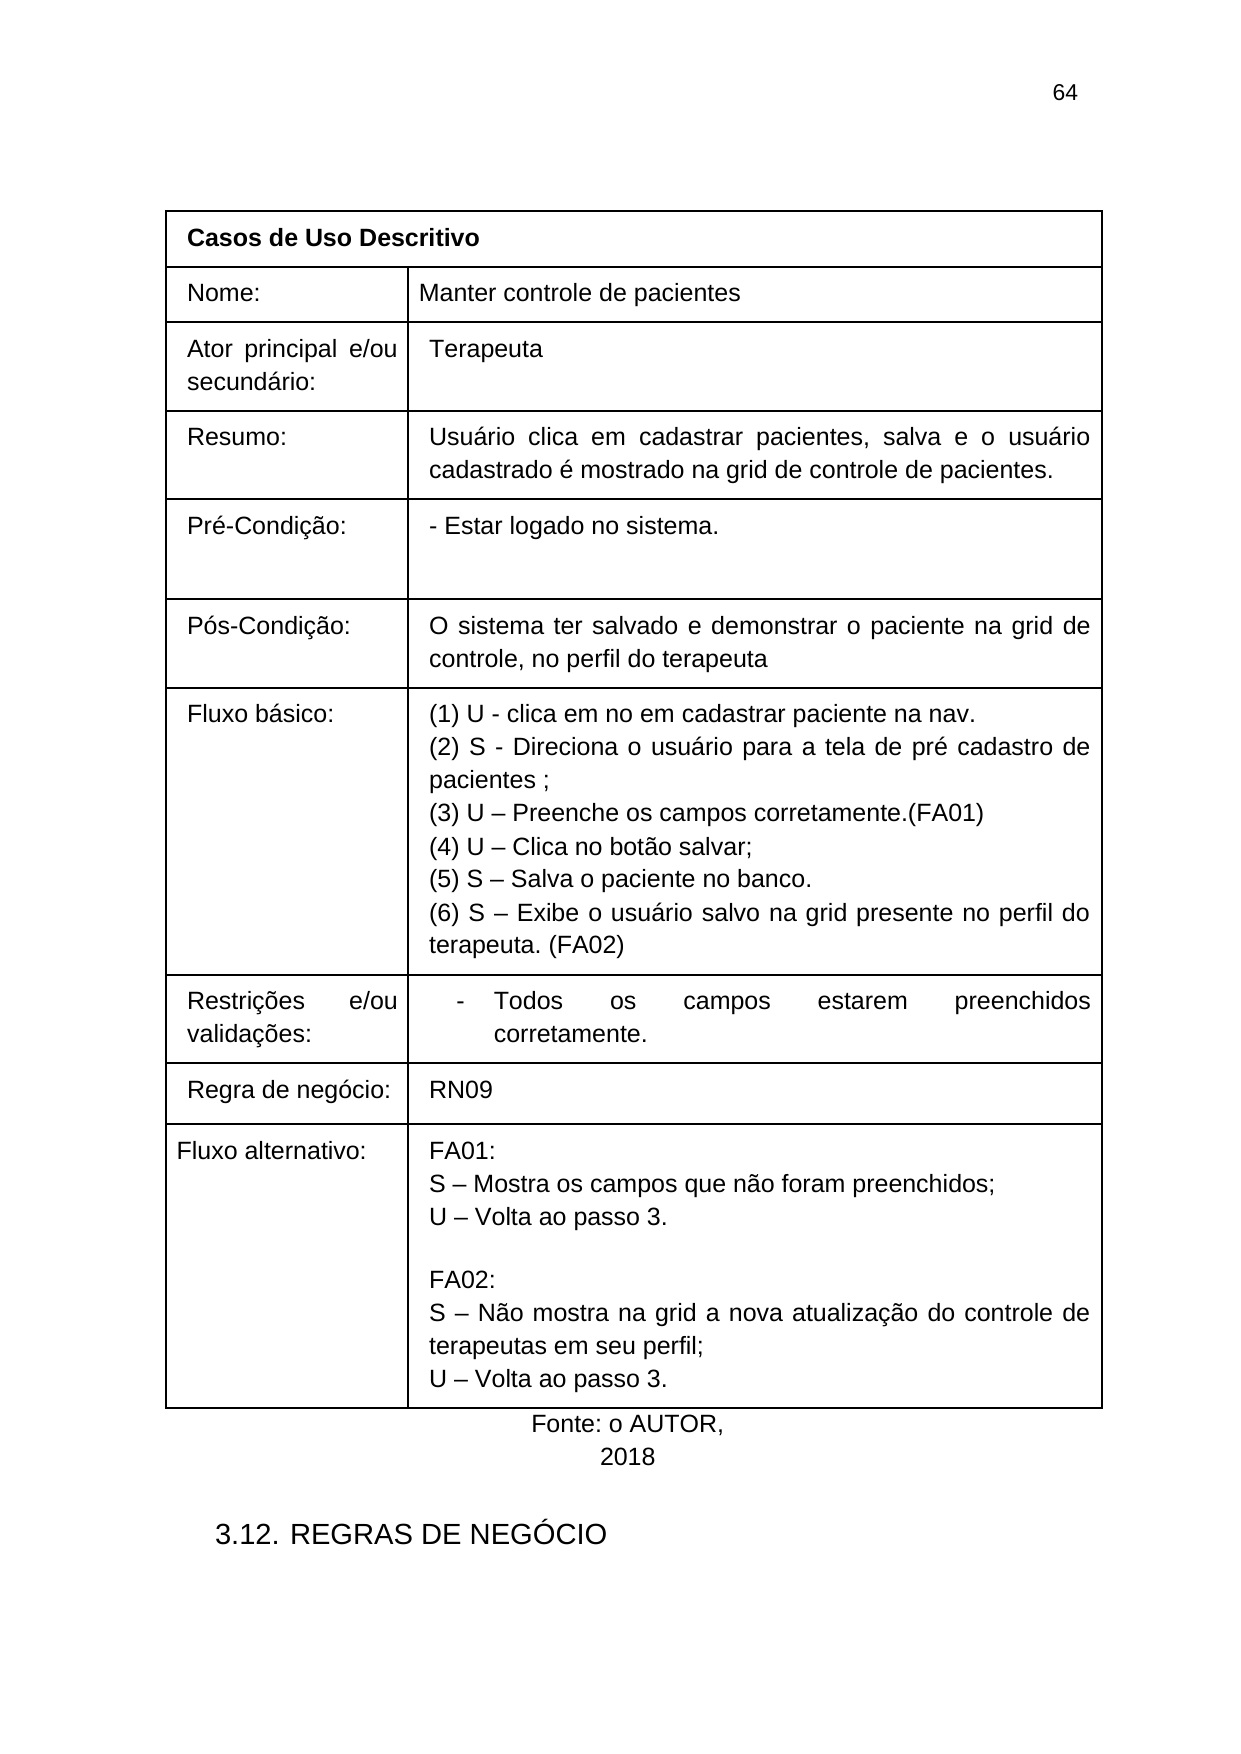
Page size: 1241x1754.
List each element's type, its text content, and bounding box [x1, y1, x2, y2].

list REGRAS DE NEGÓCIO [215, 1517, 1078, 1550]
table_cell Manter controle de pacientes [409, 268, 1101, 321]
table_cell Ator principal e/ou secundário: [167, 323, 407, 410]
table_cell Fluxo básico: [167, 689, 407, 973]
table_cell - Estar logado no sistema. [409, 500, 1101, 598]
table_cell Regra de negócio: [167, 1064, 407, 1123]
text Fonte: o AUTOR, [177, 1409, 1078, 1438]
table_cell Nome: [167, 268, 407, 321]
table_cell Todos os campos estarem preenchidos corretamente. [409, 976, 1101, 1062]
table_cell O sistema ter salvado e demonstrar o paciente na grid de controle, no perfil do terapeuta [409, 600, 1101, 687]
table_cell Pós-Condição: [167, 600, 407, 687]
table_cell (1) U - clica em no em cadastrar paciente na nav. (2) S - Direciona o usuário para a tela de pré cadastro de pacientes ; (3) U – Preenche os campos corretamente.(FA01) (4) U – Clica no botão salvar; (5) S – Salva o paciente no banco. (6) S – Exibe o usuário salvo na grid presente no perfil do terapeuta. (FA02) [409, 689, 1101, 973]
table_cell Fluxo alternativo: [167, 1125, 407, 1407]
table_header Casos de Uso Descritivo [167, 212, 1101, 266]
table_cell RN09 [409, 1064, 1101, 1123]
table_cell Resumo: [167, 412, 407, 498]
text 2018 [177, 1442, 1078, 1471]
table_cell Terapeuta [409, 323, 1101, 410]
table_cell Usuário clica em cadastrar pacientes, salva e o usuário cadastrado é mostrado na grid de controle de pacientes. [409, 412, 1101, 498]
table_cell Restrições e/ou validações: [167, 976, 407, 1062]
table_cell Pré-Condição: [167, 500, 407, 598]
table_cell FA01: S – Mostra os campos que não foram preenchidos; U – Volta ao passo 3. FA02: S – Não mostra na grid a nova atualização do controle de terapeutas em seu perfil; U – Volta ao passo 3. [409, 1125, 1101, 1407]
